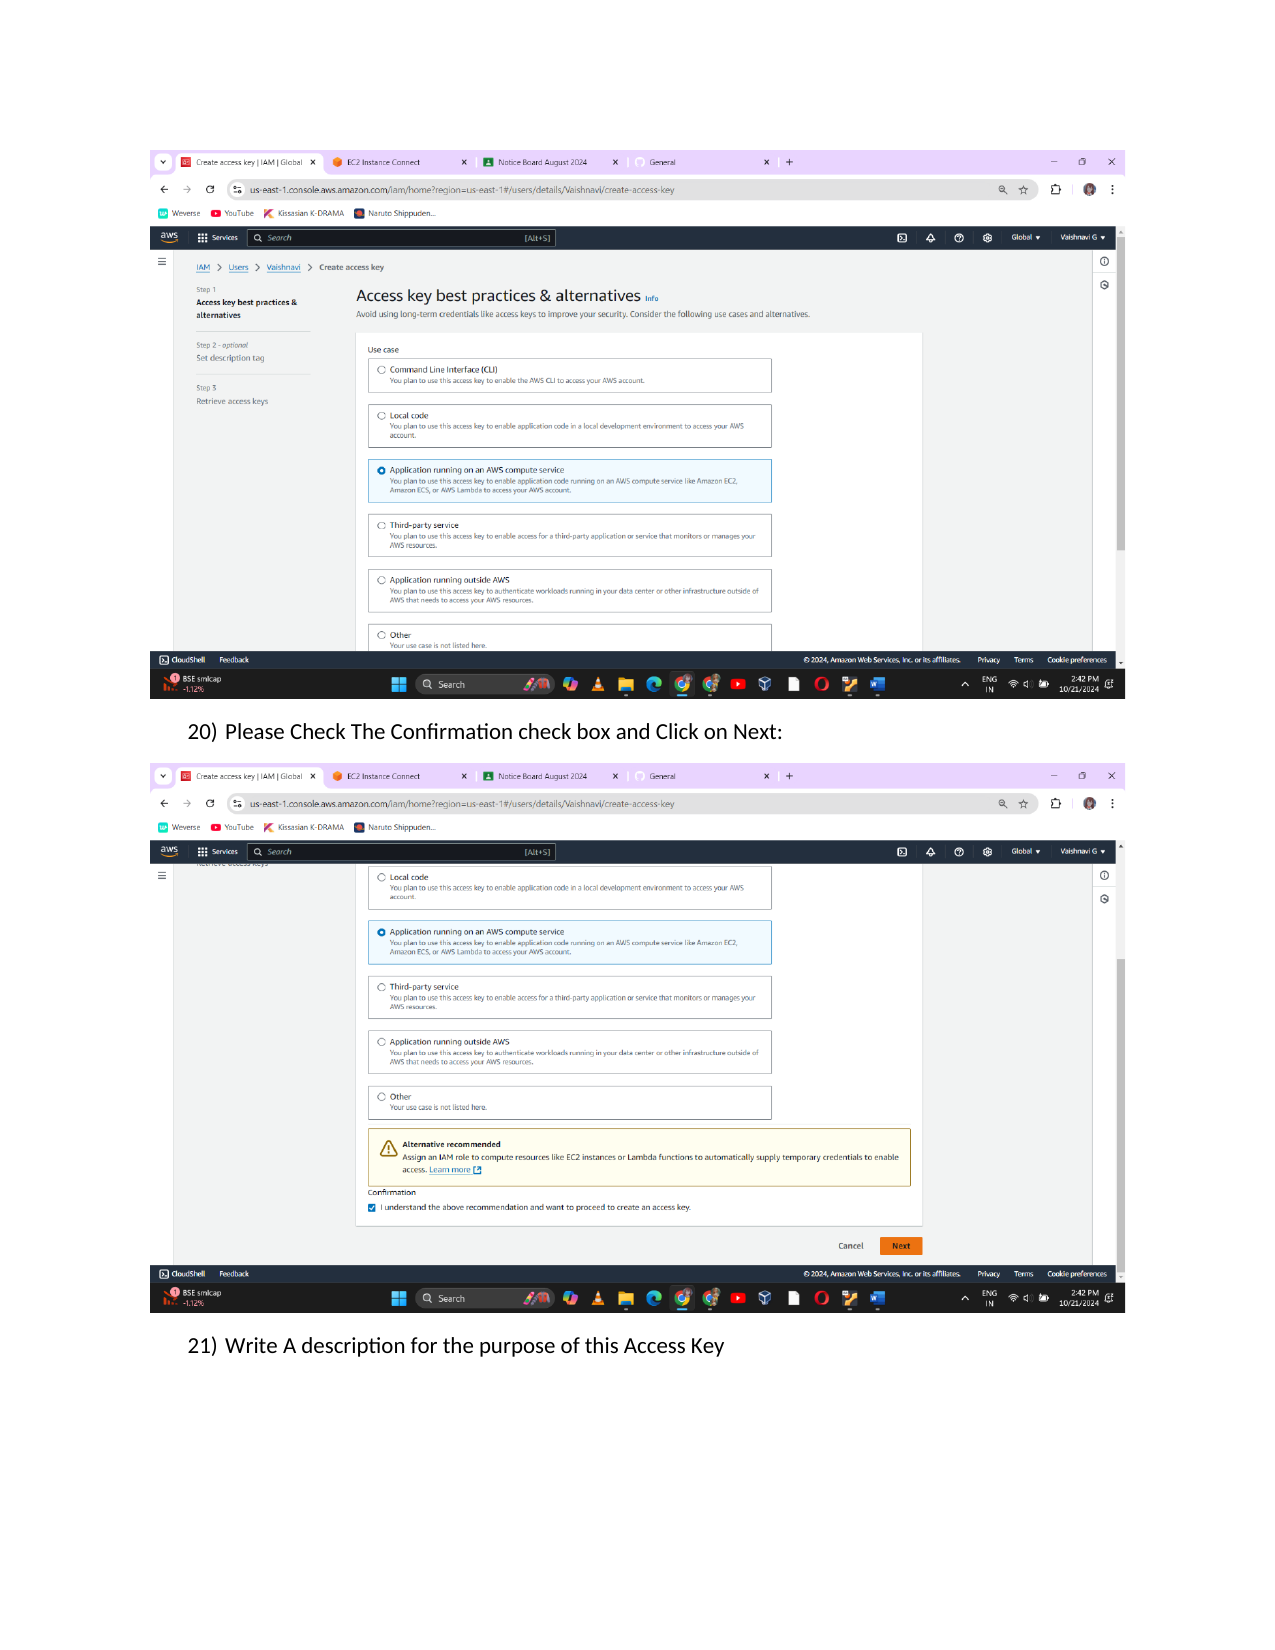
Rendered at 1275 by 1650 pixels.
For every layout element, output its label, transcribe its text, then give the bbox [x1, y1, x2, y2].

list Write A description for the purpose of this Access Key [187, 1331, 1125, 1359]
picture [150, 150, 1125, 699]
picture [150, 763, 1125, 1313]
list Please Check The Confirmation check box and Click on Next: [187, 717, 1125, 745]
